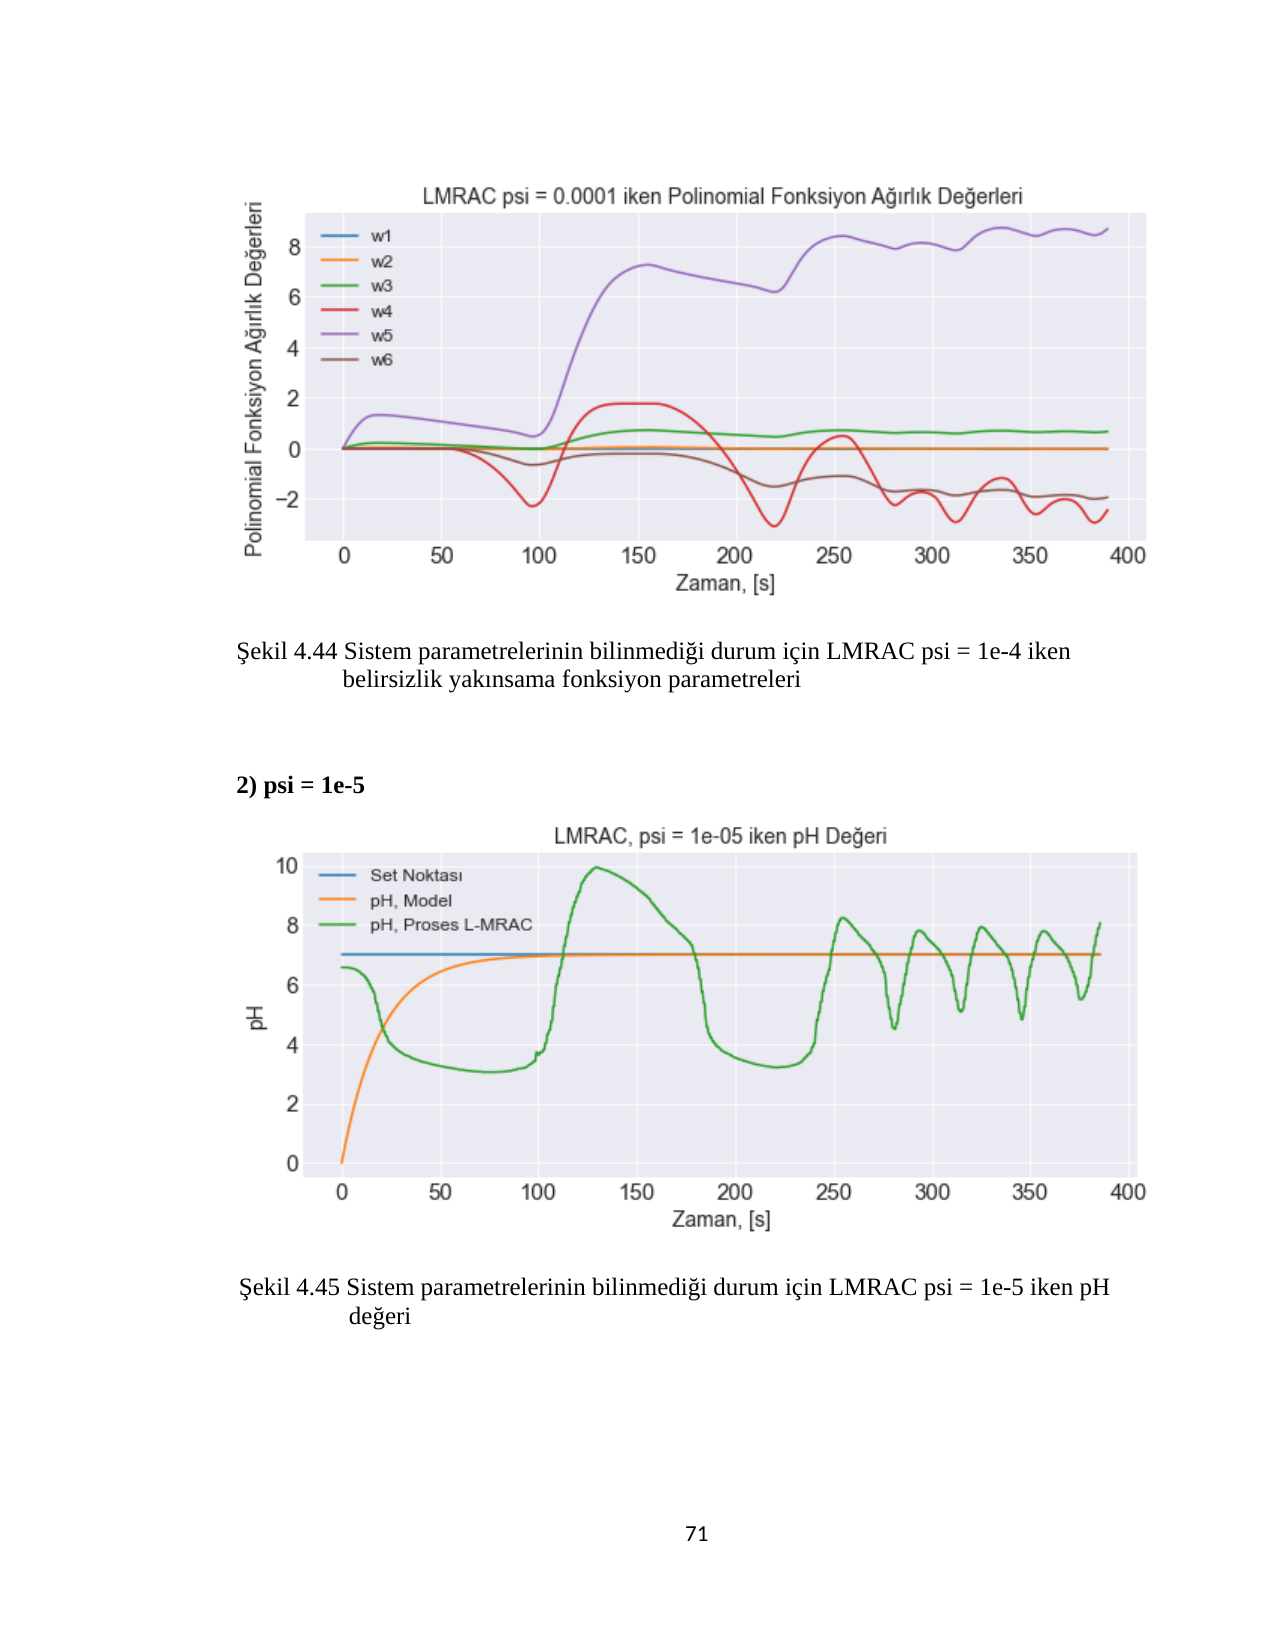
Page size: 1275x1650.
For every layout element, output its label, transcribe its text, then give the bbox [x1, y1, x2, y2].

text Şekil 4.45 Sistem parametrelerinin bilinmediği durum için LMRAC psi = 1e-5 iken pH değeri [236, 1272, 1157, 1330]
text 2) psi = 1e-5 [236, 770, 1157, 798]
picture [236, 817, 1157, 1242]
text Şekil 4.44 Sistem parametrelerinin bilinmediği durum için LMRAC psi = 1e-4 iken belirsizlik yakınsama fonksiyon parametreleri [236, 636, 1157, 693]
picture [236, 177, 1157, 605]
